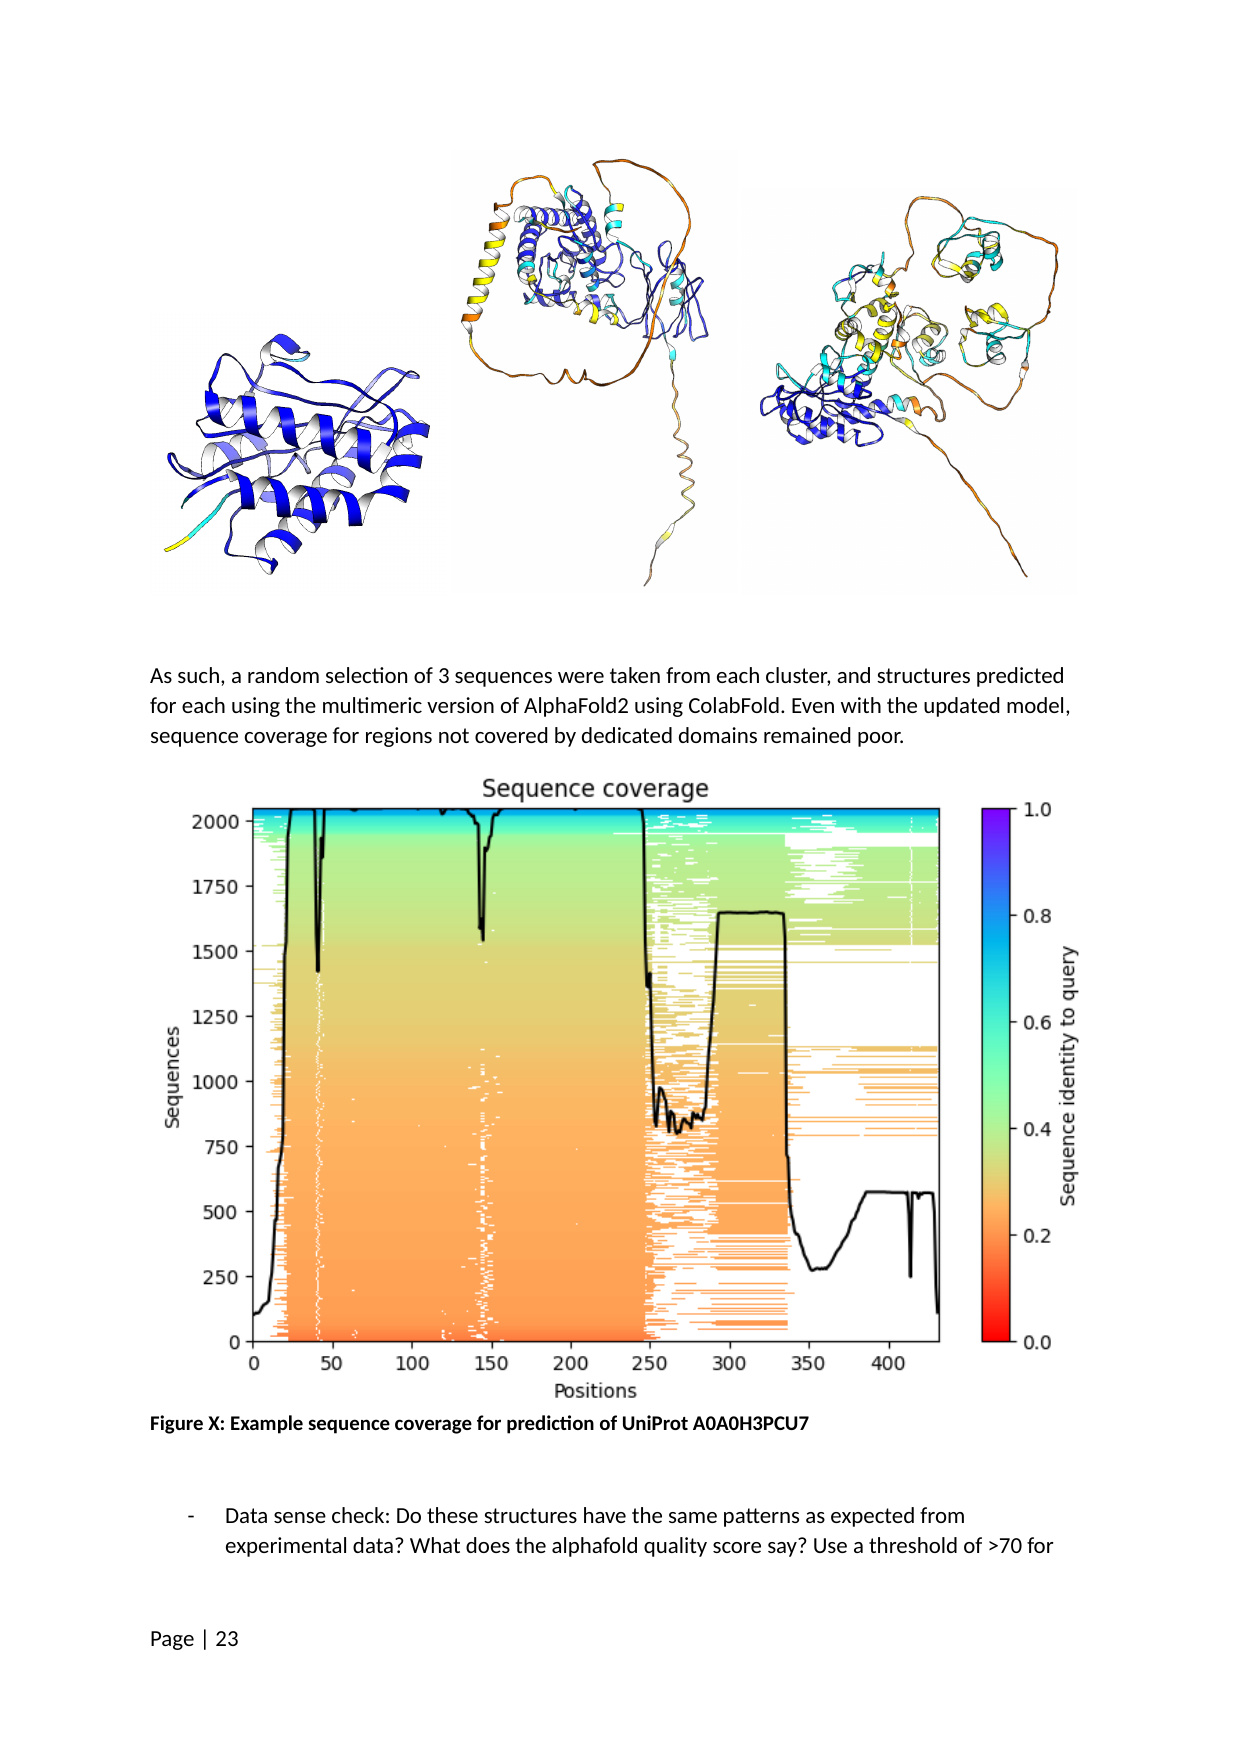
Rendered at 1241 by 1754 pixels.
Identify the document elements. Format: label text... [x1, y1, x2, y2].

picture [742, 189, 1076, 594]
picture [150, 311, 448, 596]
picture [150, 768, 1091, 1409]
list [187, 1501, 1090, 1559]
picture [452, 150, 738, 593]
text Figure X: Example sequence coverage for prediction of UniProt A0A0H3PCU7 [150, 1409, 1090, 1436]
text As such, a random selection of 3 sequences were taken from each cluster, and structures predicted for each using the multimeric version of AlphaFold2 using ColabFold. Even with the updated model, sequence coverage for regions not covered by dedicated domains remained poor. [150, 661, 1090, 749]
